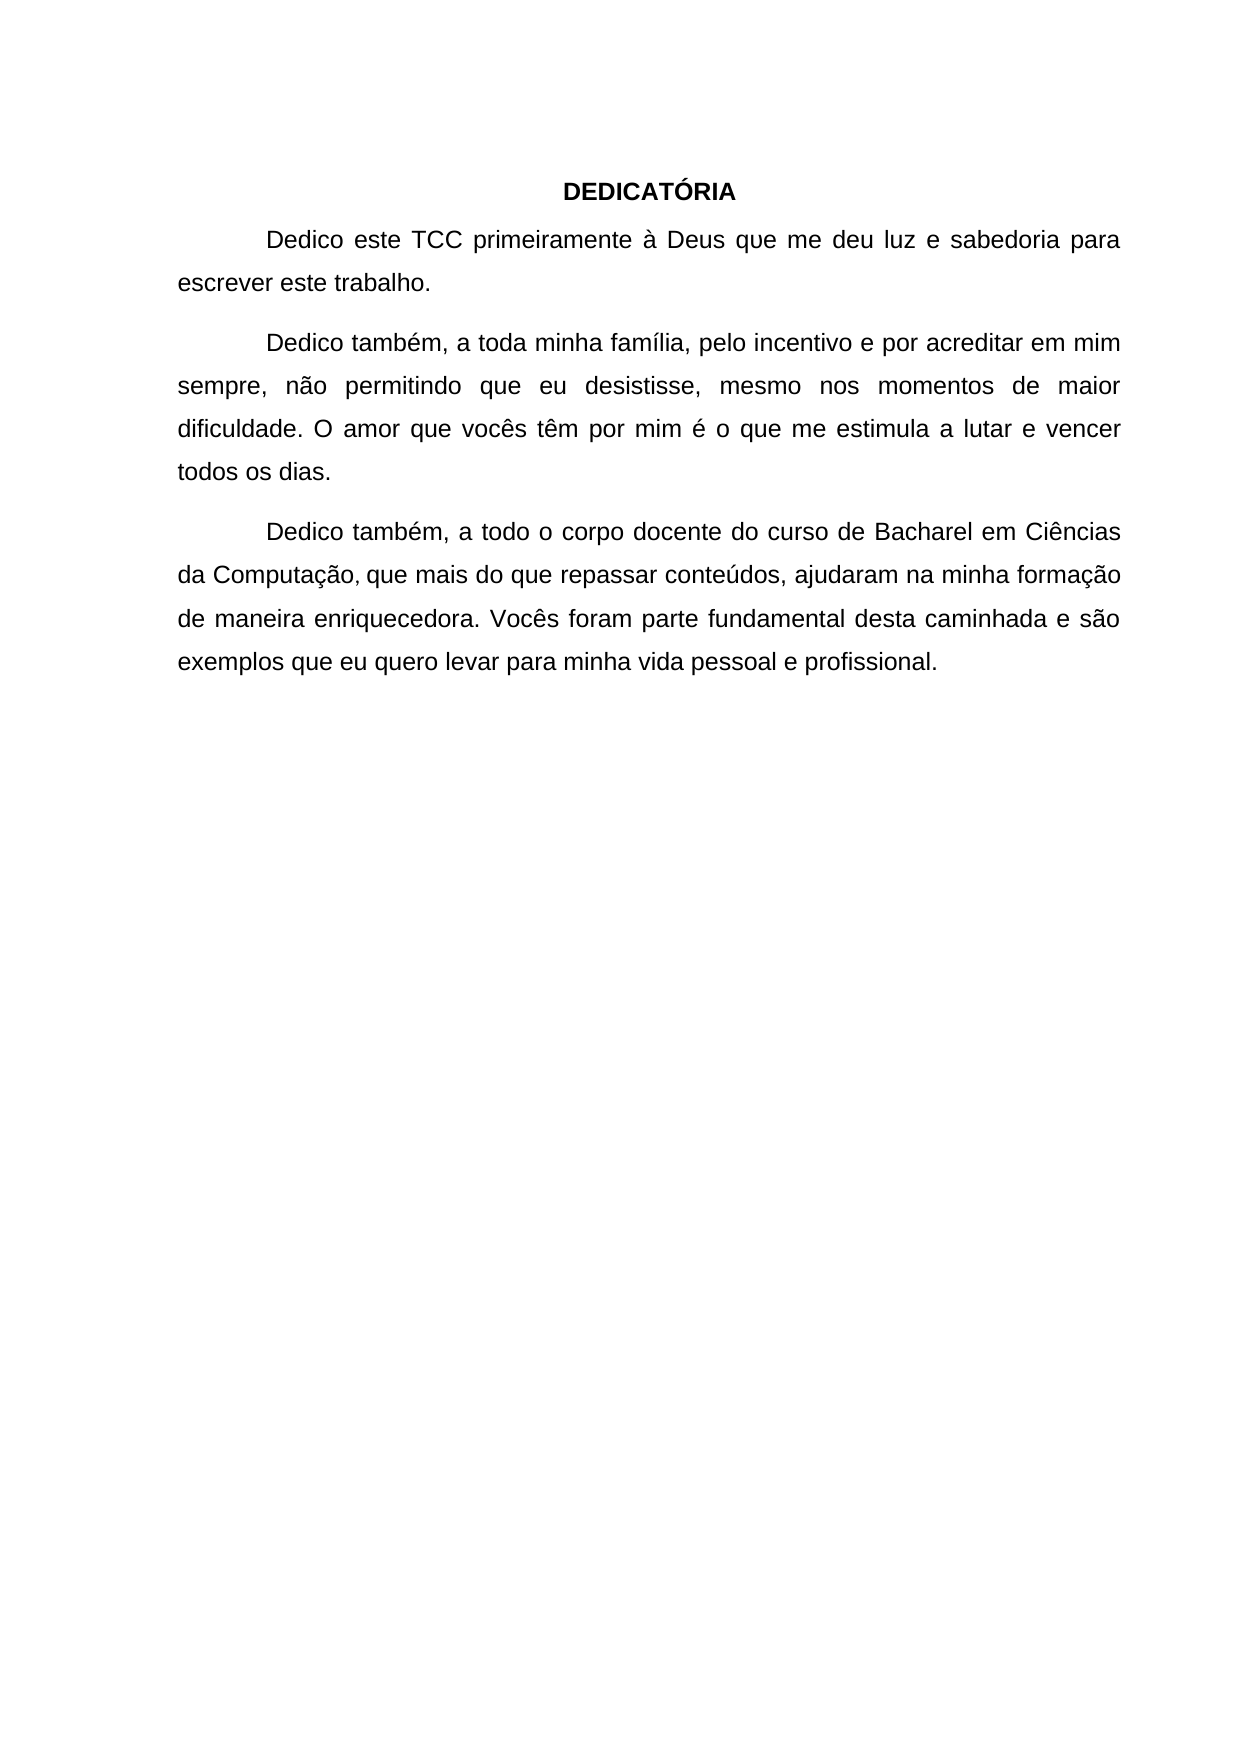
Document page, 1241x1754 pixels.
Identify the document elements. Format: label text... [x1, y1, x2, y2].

text Dedico este TCC primeiramente à Deus qυе me deu luz e sabedoria para escrever este trabalho. [177, 225, 1122, 297]
text Dedico também, a todo o corpo docente do curso de Bacharel em Ciências da Computação, que mais do que repassar conteúdos, ajudaram na minha formação de maneira enriquecedora. Vocês foram parte fundamental desta caminhada e são exemplos que eu quero levar para minha vida pessoal e profissional. [177, 517, 1122, 676]
text Dedico também, a toda minha família, pelo incentivo e por acreditar em mim sempre, não permitindo que eu desistisse, mesmo nos momentos de maior dificuldade. O amor que vocês têm por mim é o que me estimula a lutar e vencer todos os dias. [177, 328, 1122, 486]
text DEDICATÓRIA [177, 177, 1122, 206]
